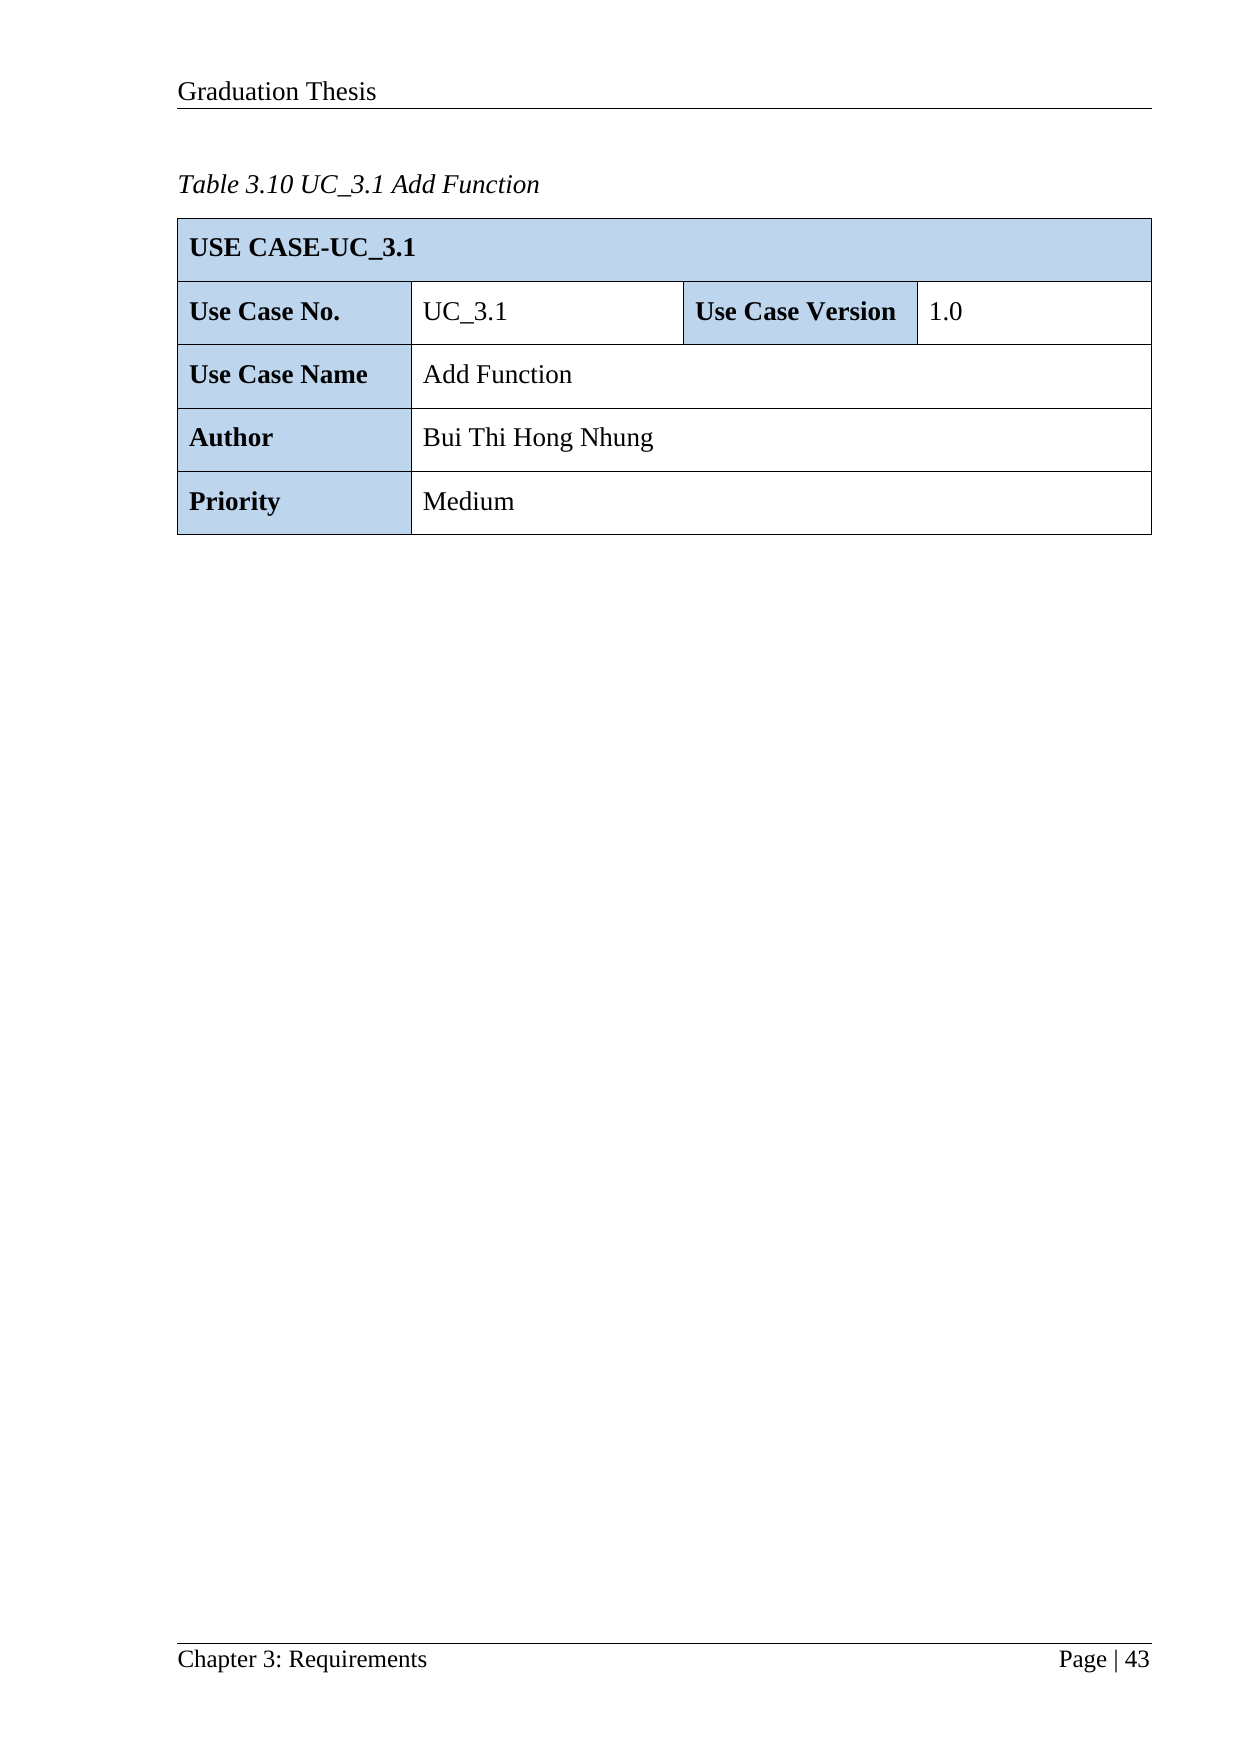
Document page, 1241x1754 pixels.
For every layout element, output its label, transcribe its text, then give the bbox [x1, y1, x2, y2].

table_header USE CASE-UC_3.1 [178, 219, 1151, 281]
text Table 3.10 UC_3.1 Add Function [177, 168, 1152, 199]
table_cell Use Case No. [178, 282, 411, 344]
table_cell Use Case Version [684, 282, 917, 344]
table_cell Use Case Name [178, 345, 411, 408]
table_cell Bui Thi Hong Nhung [412, 409, 1151, 471]
table_cell Add Function [412, 345, 1151, 408]
table_cell UC_3.1 [412, 282, 683, 344]
table_cell 1.0 [918, 282, 1151, 344]
table_cell Author [178, 409, 411, 471]
table_cell Medium [412, 472, 1151, 534]
table_cell Priority [178, 472, 411, 534]
